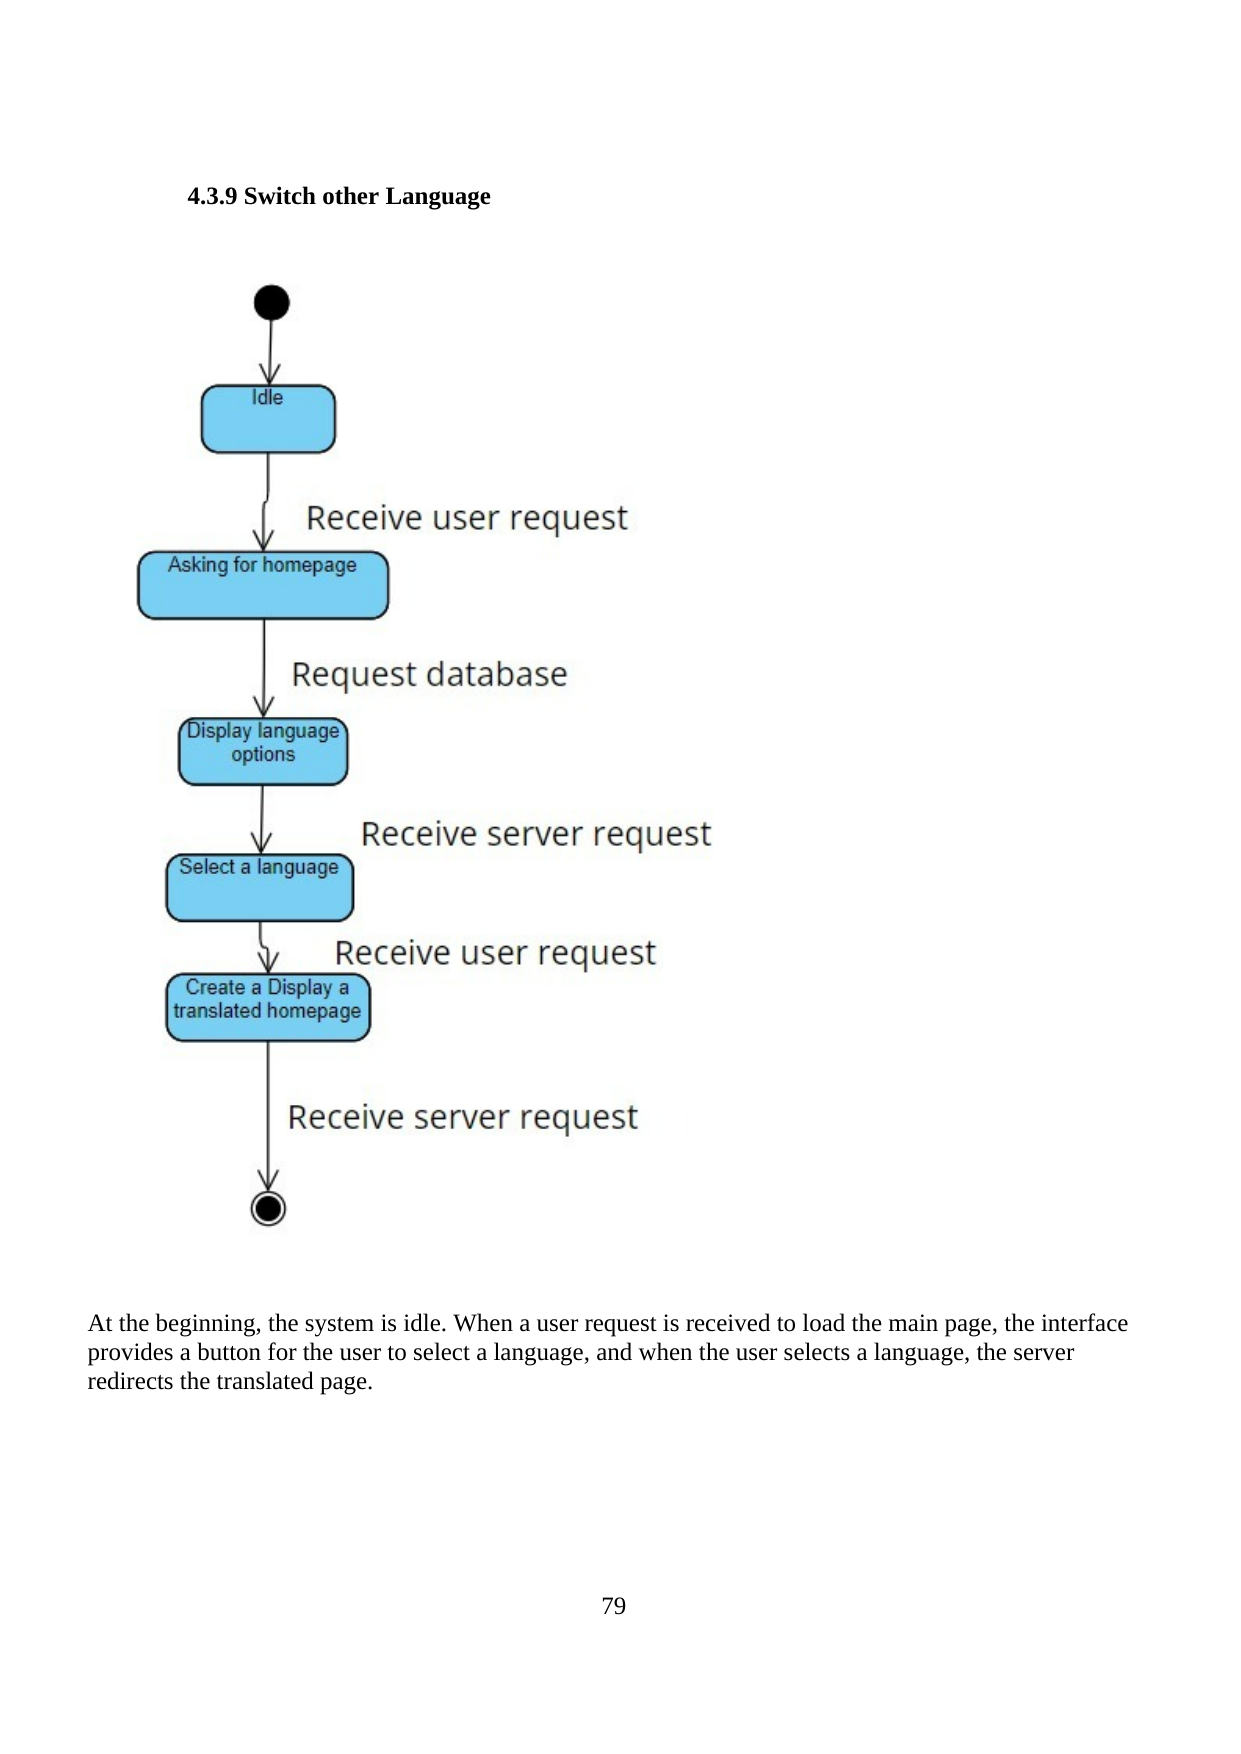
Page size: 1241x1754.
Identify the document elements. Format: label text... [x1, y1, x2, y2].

picture [87, 210, 964, 1309]
subtitle 4.3.9 Switch other Language [112, 181, 1159, 210]
text At the beginning, the system is idle. When a user request is received to load the main page, the interface provides a button for the user to select a language, and when the user selects a language, the server redirects the translated page. [87, 1308, 1159, 1395]
